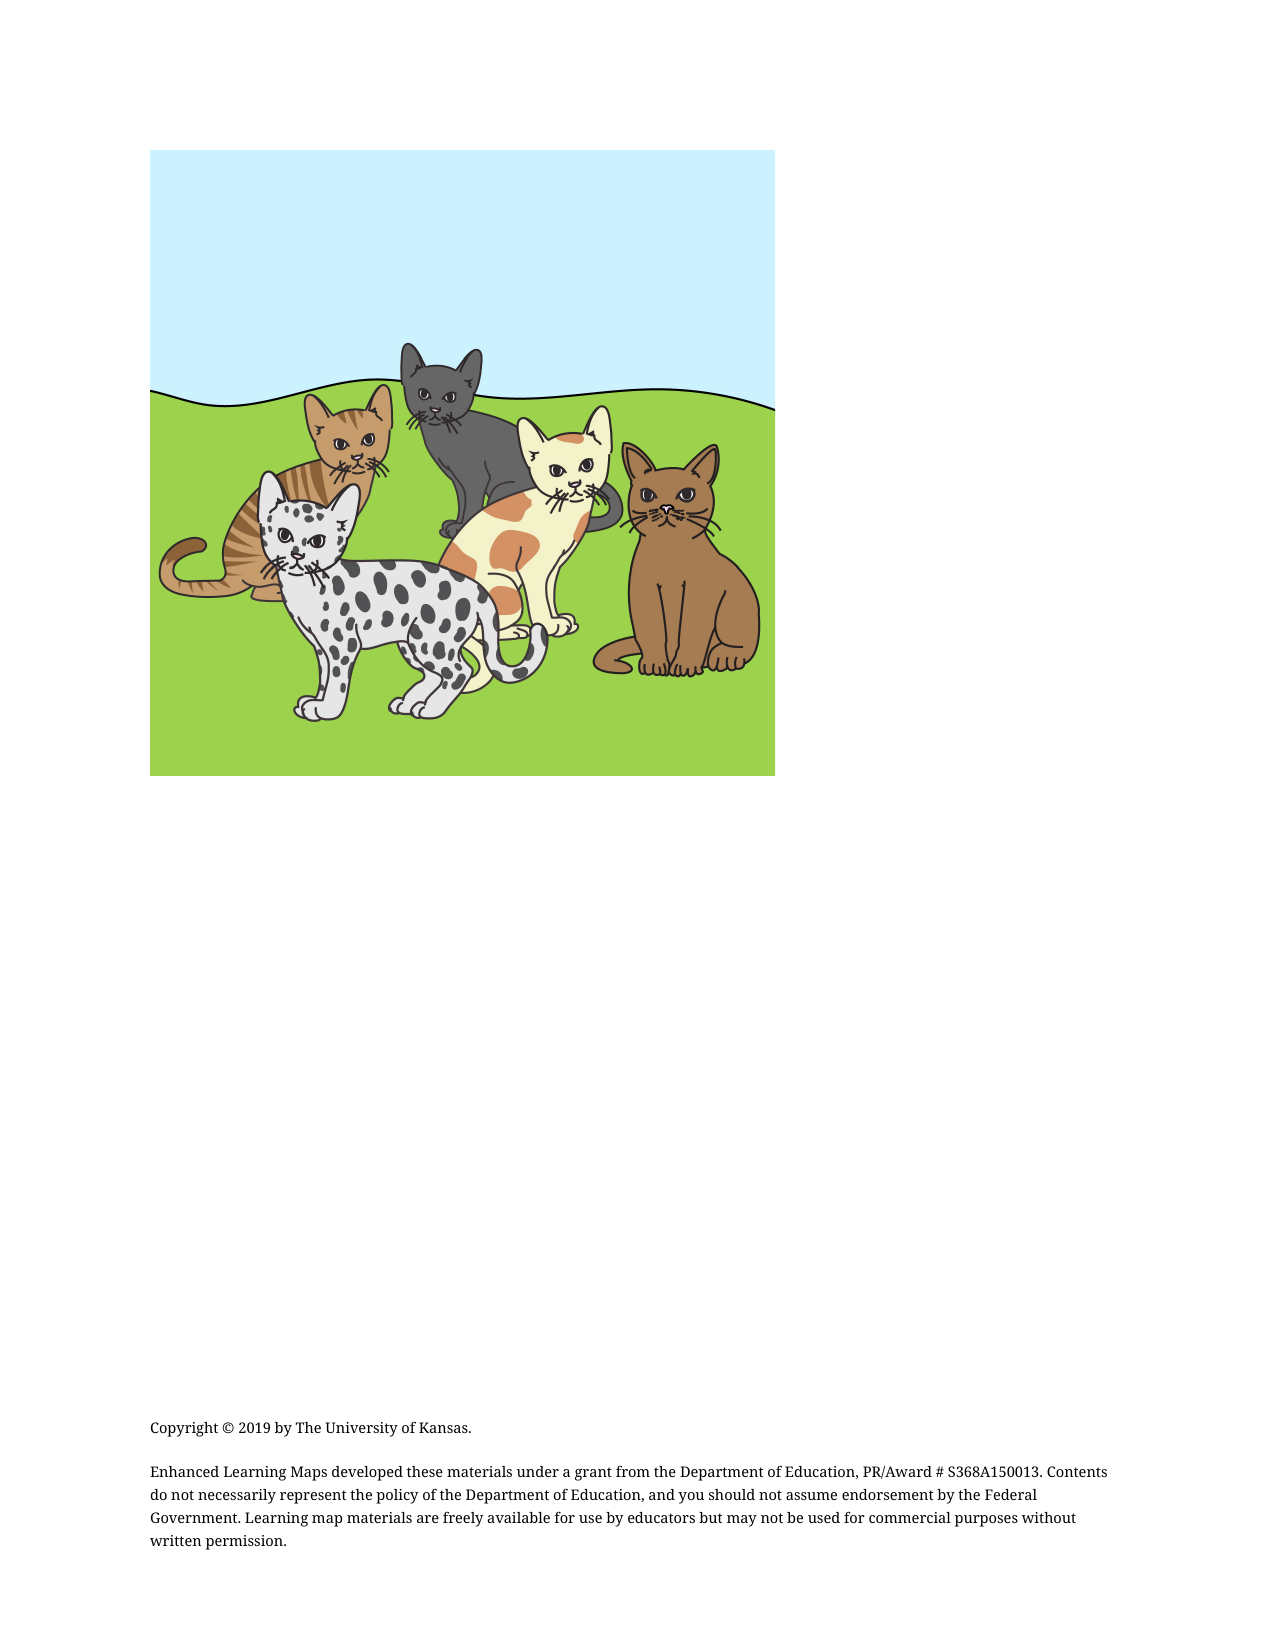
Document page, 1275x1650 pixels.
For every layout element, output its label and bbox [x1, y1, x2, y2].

picture [150, 150, 776, 776]
